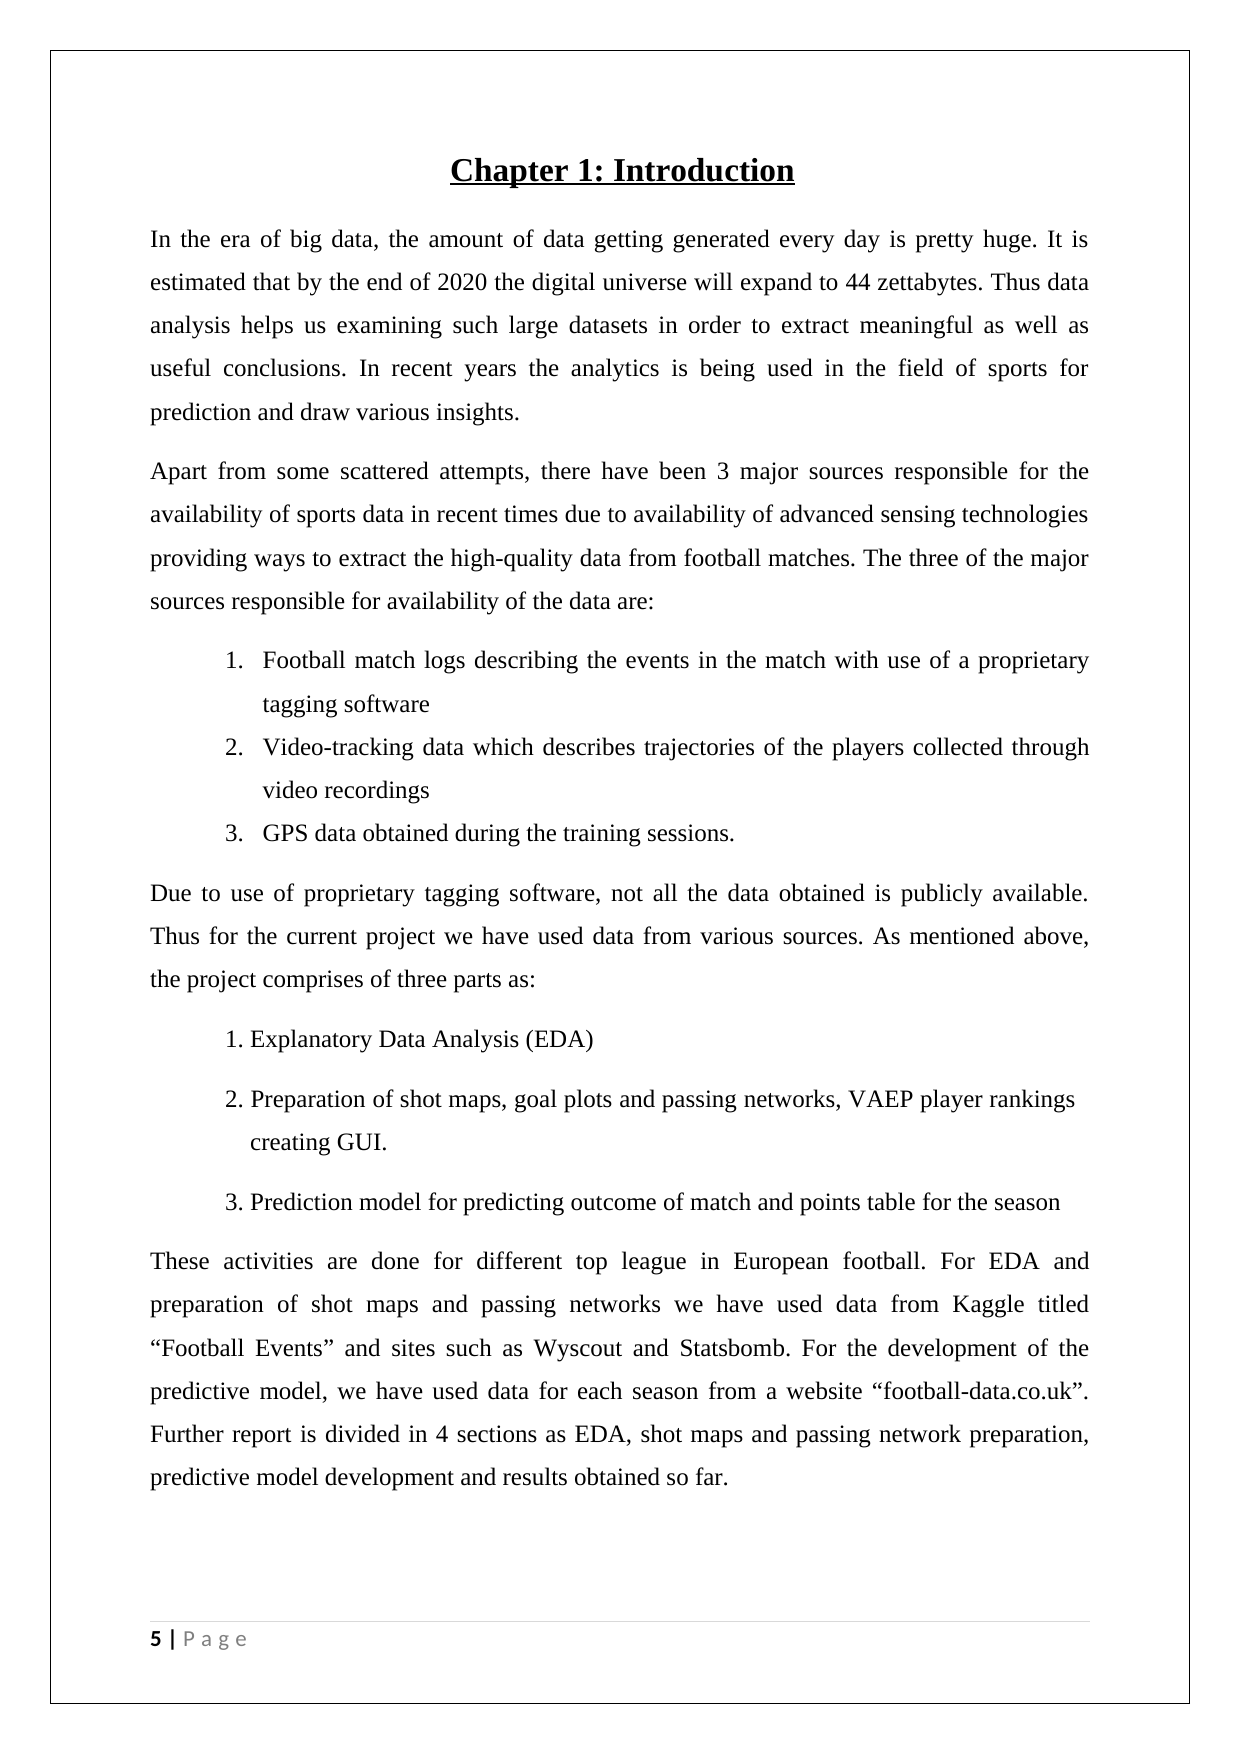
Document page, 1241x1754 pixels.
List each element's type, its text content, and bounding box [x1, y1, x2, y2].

text Apart from some scattered attempts, there have been 3 major sources responsible for the availability of sports data in recent times due to availability of advanced sensing technologies providing ways to extract the high-quality data from football matches. The three of the major sources responsible for availability of the data are: [150, 456, 1090, 614]
text These activities are done for different top league in European football. For EDA and preparation of shot maps and passing networks we have used data from Kaggle titled “Football Events” and sites such as Wyscout and Statsbomb. For the development of the predictive model, we have used data for each season from a website “football-data.co.uk”. Further report is divided in 4 sections as EDA, shot maps and passing network preparation, predictive model development and results obtained so far. [150, 1246, 1090, 1491]
text 2. Preparation of shot maps, goal plots and passing networks, VAEP player rankings creating GUI. [150, 1084, 1090, 1156]
list GPS data obtained during the training sessions. [225, 818, 1090, 847]
text Chapter 1: Introduction [150, 150, 1090, 188]
text 1. Explanatory Data Analysis (EDA) [150, 1024, 1090, 1053]
text In the era of big data, the amount of data getting generated every day is pretty huge. It is estimated that by the end of 2020 the digital universe will expand to 44 zettabytes. Thus data analysis helps us examining such large datasets in order to extract meaningful as well as useful conclusions. In recent years the analytics is being used in the field of sports for prediction and draw various insights. [150, 224, 1090, 425]
list Video-tracking data which describes trajectories of the players collected through video recordings [225, 732, 1090, 804]
text Due to use of proprietary tagging software, not all the data obtained is publicly available. Thus for the current project we have used data from various sources. As mentioned above, the project comprises of three parts as: [150, 878, 1090, 993]
text 3. Prediction model for predicting outcome of match and points table for the season [225, 1187, 1090, 1215]
list Football match logs describing the events in the match with use of a proprietary tagging software [225, 646, 1090, 717]
